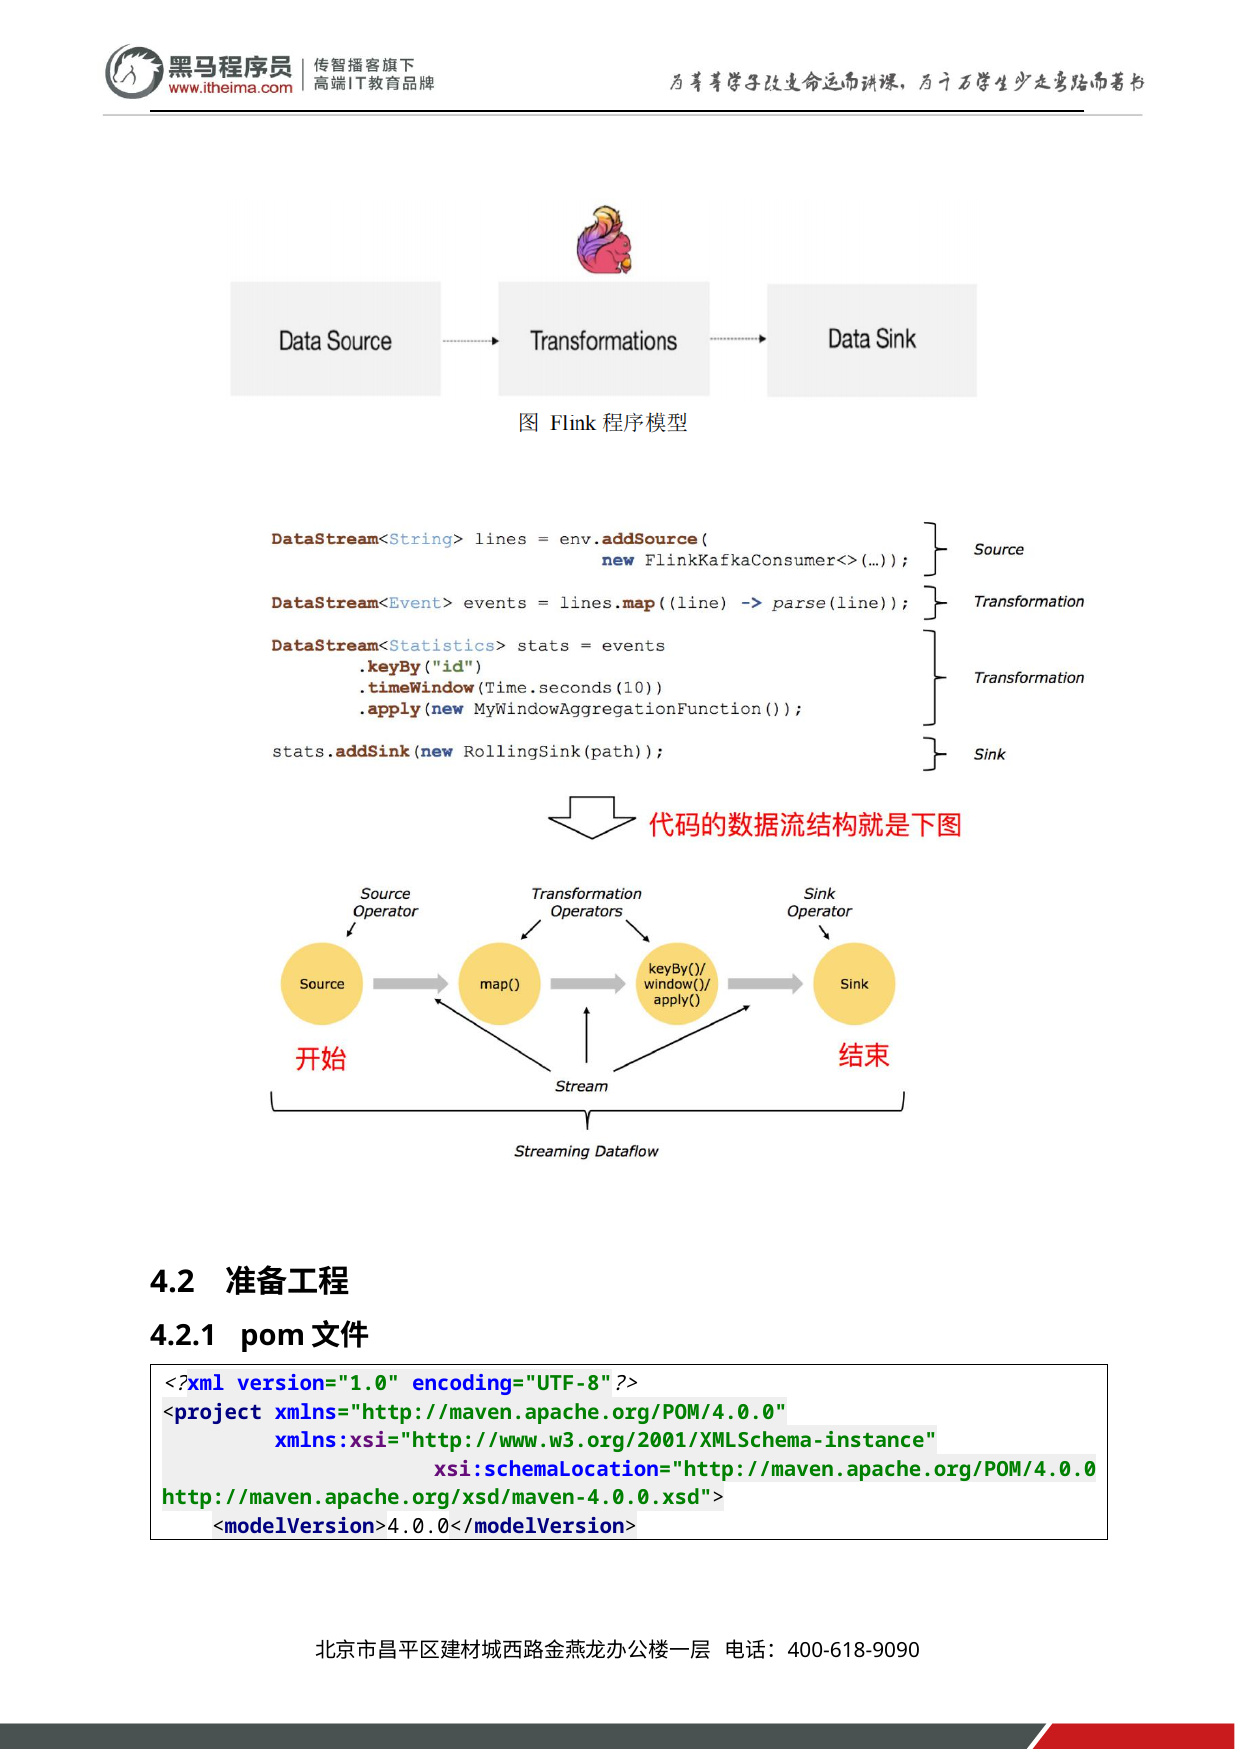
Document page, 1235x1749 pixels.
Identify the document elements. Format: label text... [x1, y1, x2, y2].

subtitle pom文件 [150, 1312, 1084, 1354]
picture [0, 1664, 1235, 1749]
picture [150, 191, 1060, 448]
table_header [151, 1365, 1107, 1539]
picture [0, 0, 1235, 123]
subtitle 准备工程 [150, 1256, 1084, 1301]
picture [150, 503, 1174, 1189]
